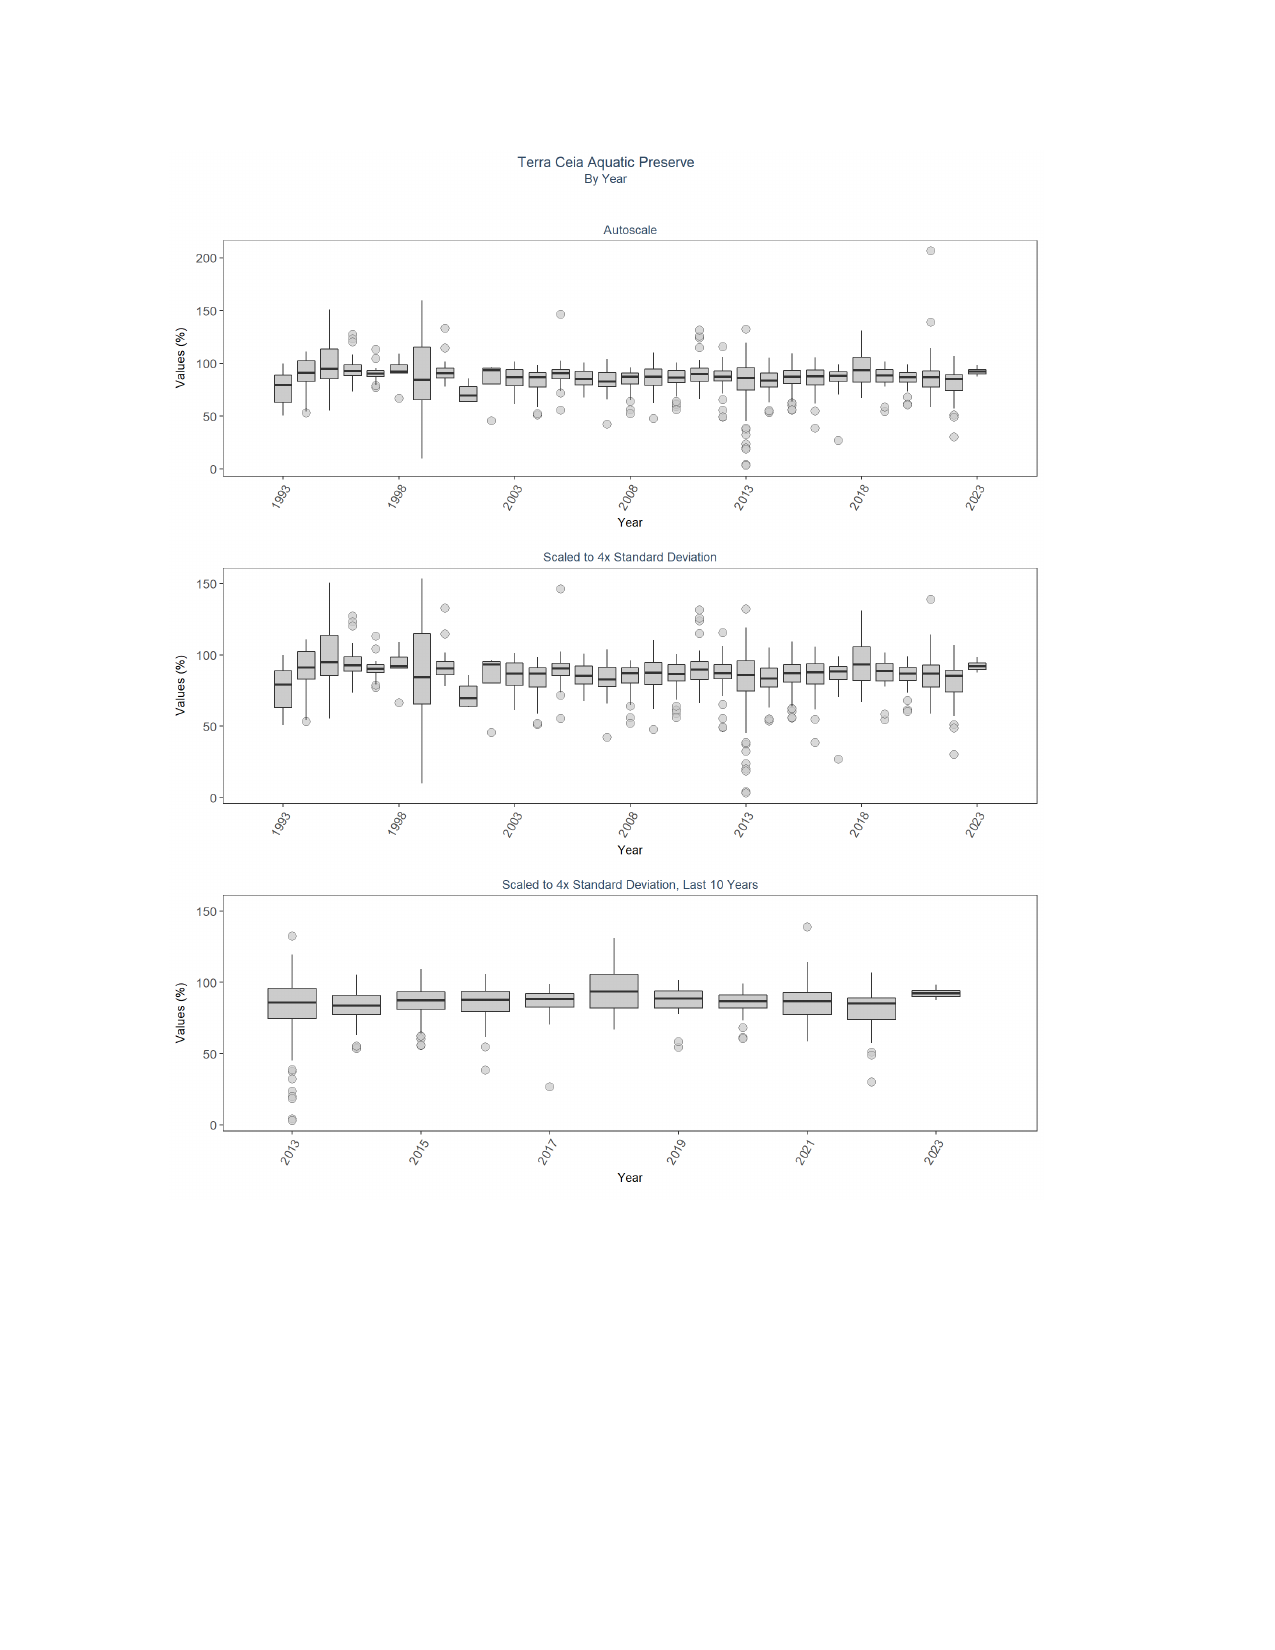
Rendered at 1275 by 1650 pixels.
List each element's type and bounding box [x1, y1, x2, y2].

picture [168, 150, 1044, 1200]
